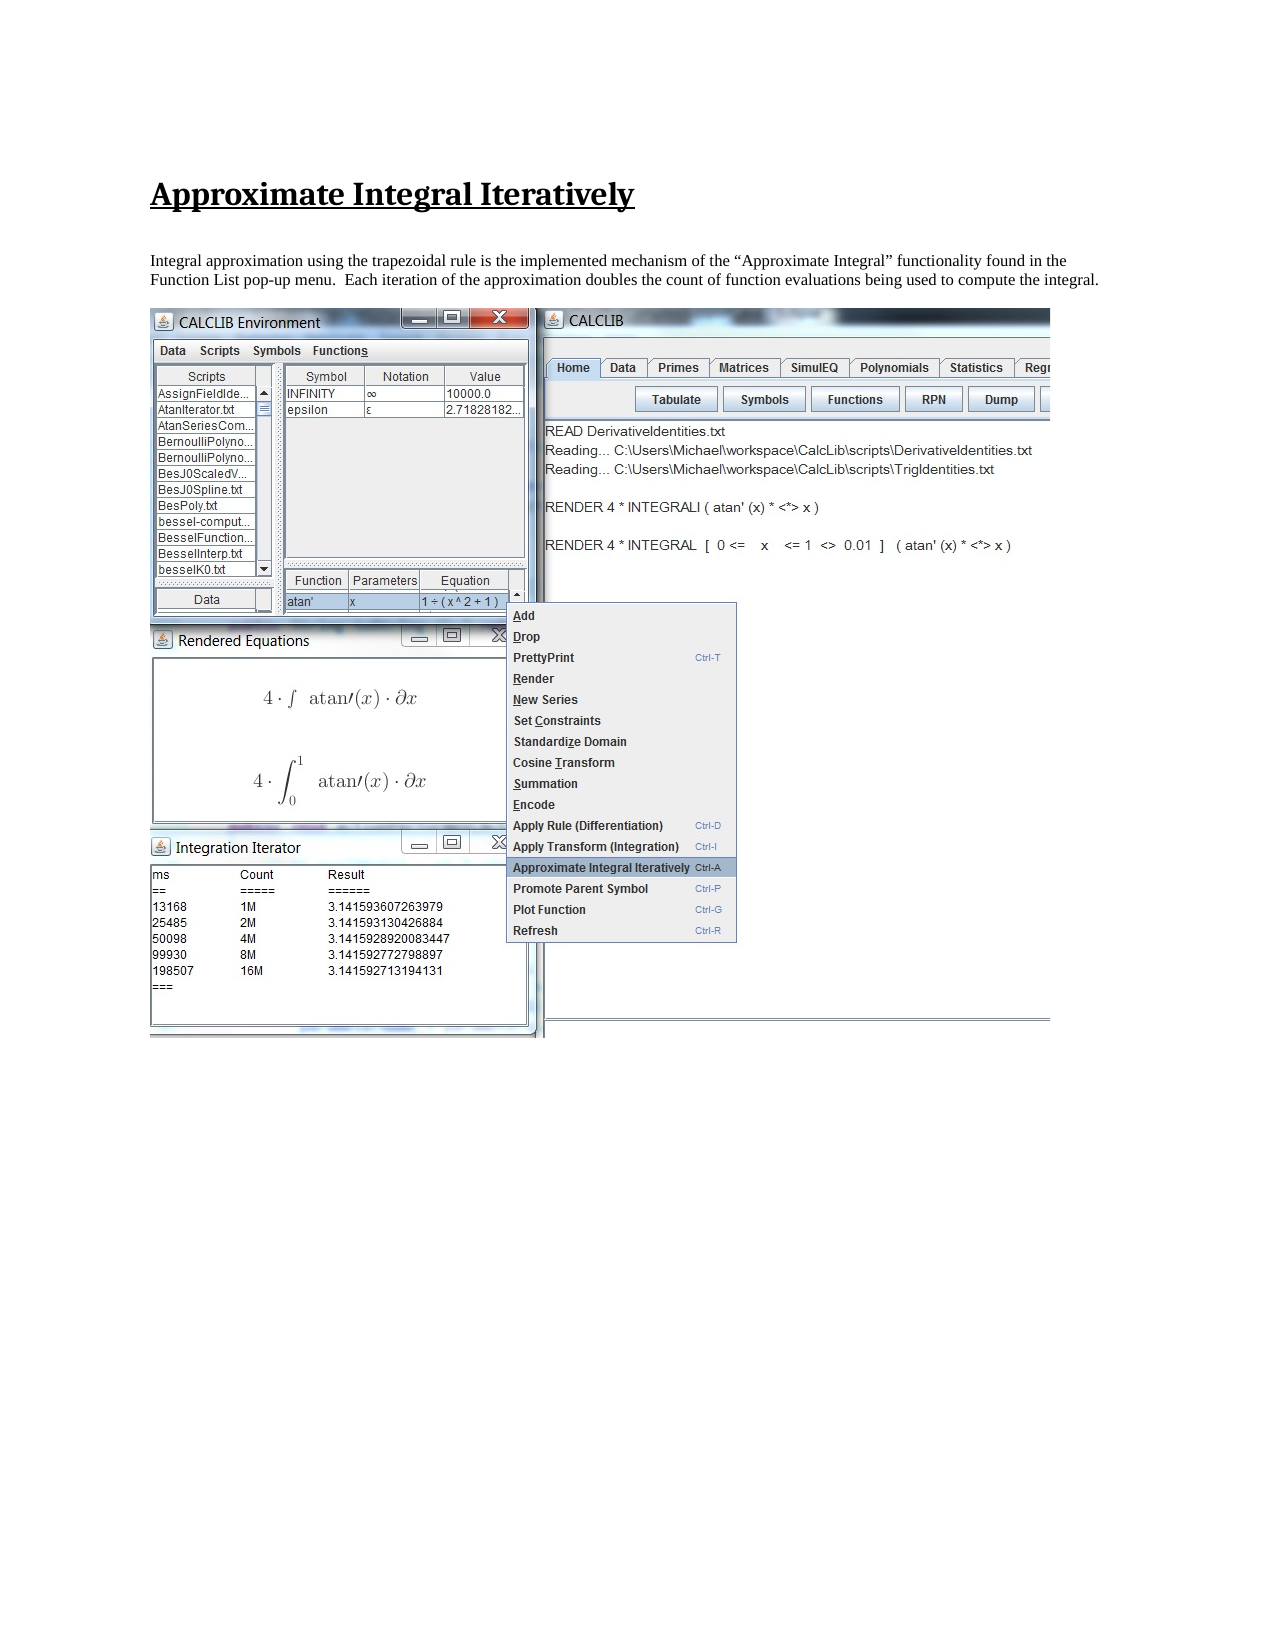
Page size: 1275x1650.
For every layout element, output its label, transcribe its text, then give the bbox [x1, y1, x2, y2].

subtitle Approximate Integral Iteratively [150, 175, 1125, 213]
text Integral approximation using the trapezoidal rule is the implemented mechanism of the “Approximate Integral” functionality found in the Function List pop-up menu. Each iteration of the approximation doubles the count of function evaluations being used to compute the integral. [150, 251, 1125, 289]
picture [150, 308, 1050, 1038]
